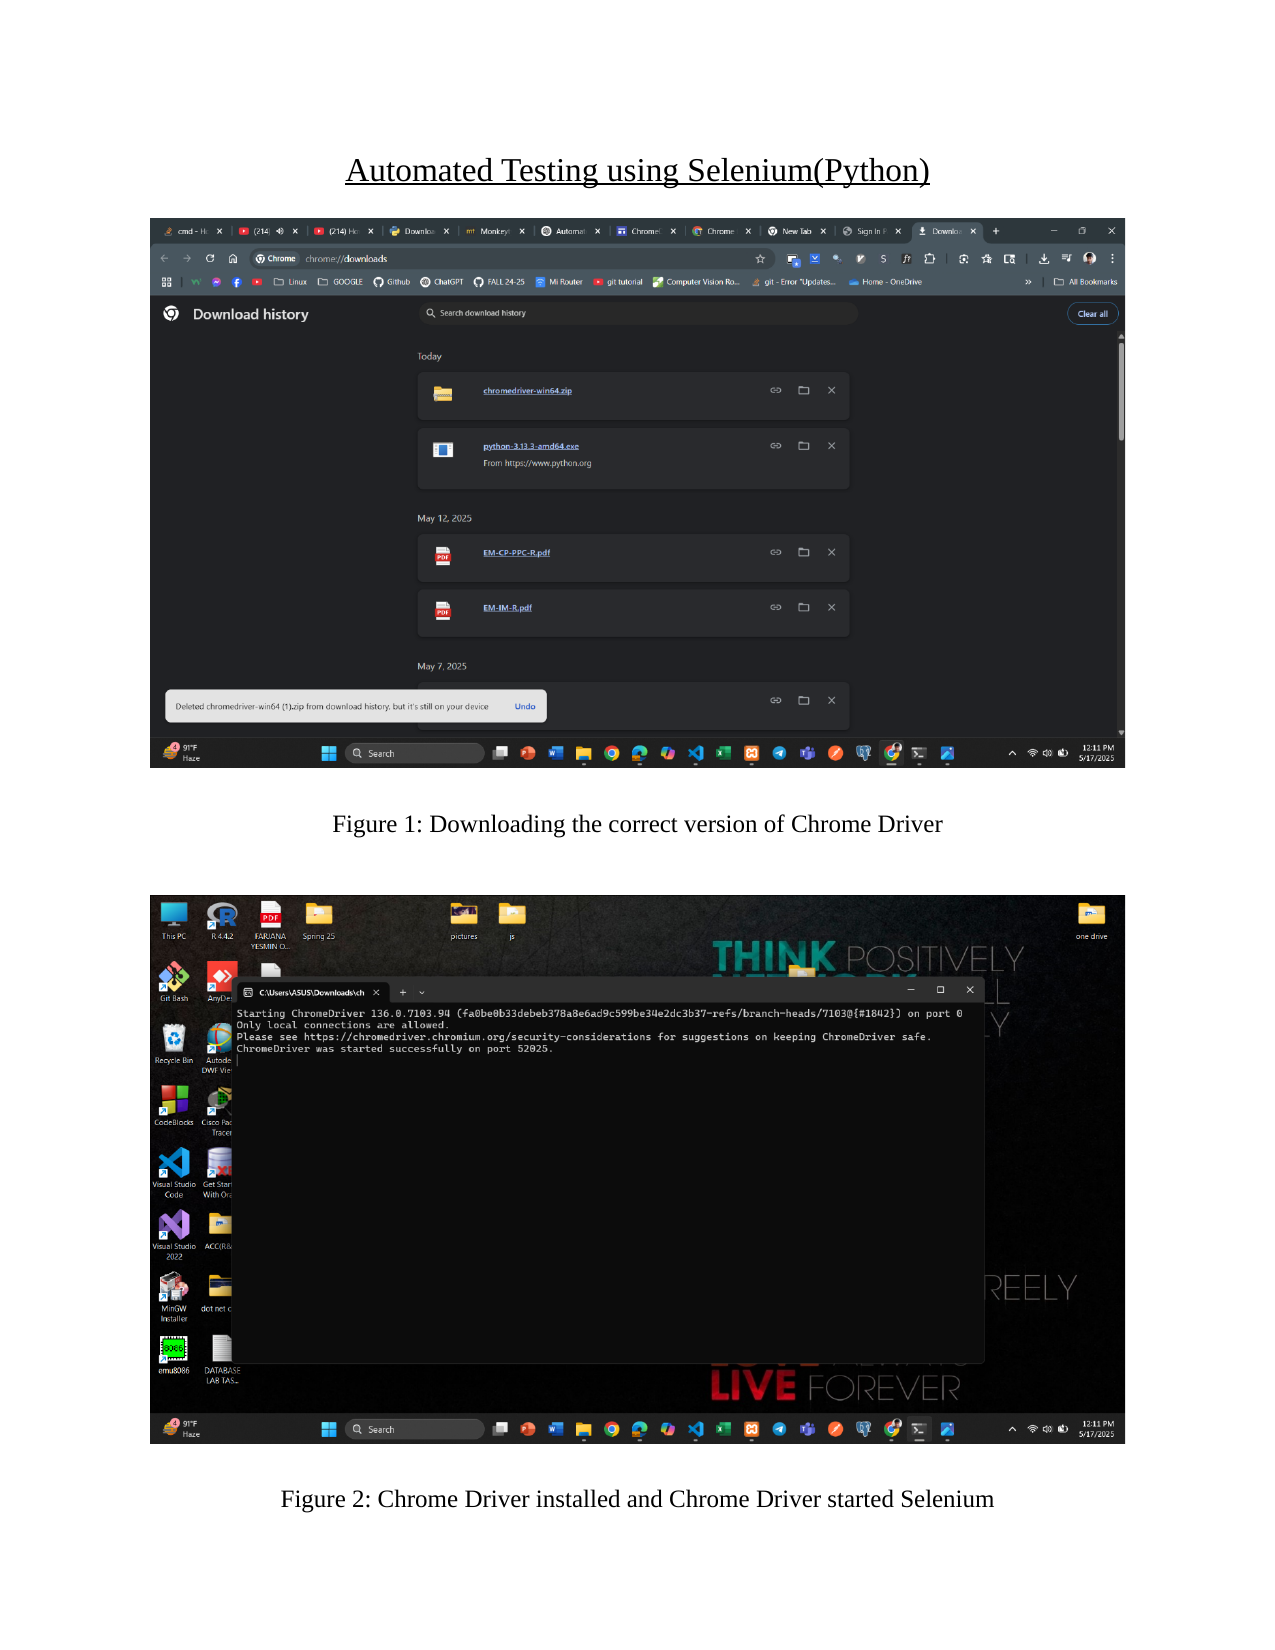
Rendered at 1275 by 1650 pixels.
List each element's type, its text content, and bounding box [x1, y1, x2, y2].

text Automated Testing using Selenium(Python) [150, 150, 1125, 188]
picture [150, 218, 1125, 768]
picture [150, 895, 1125, 1444]
